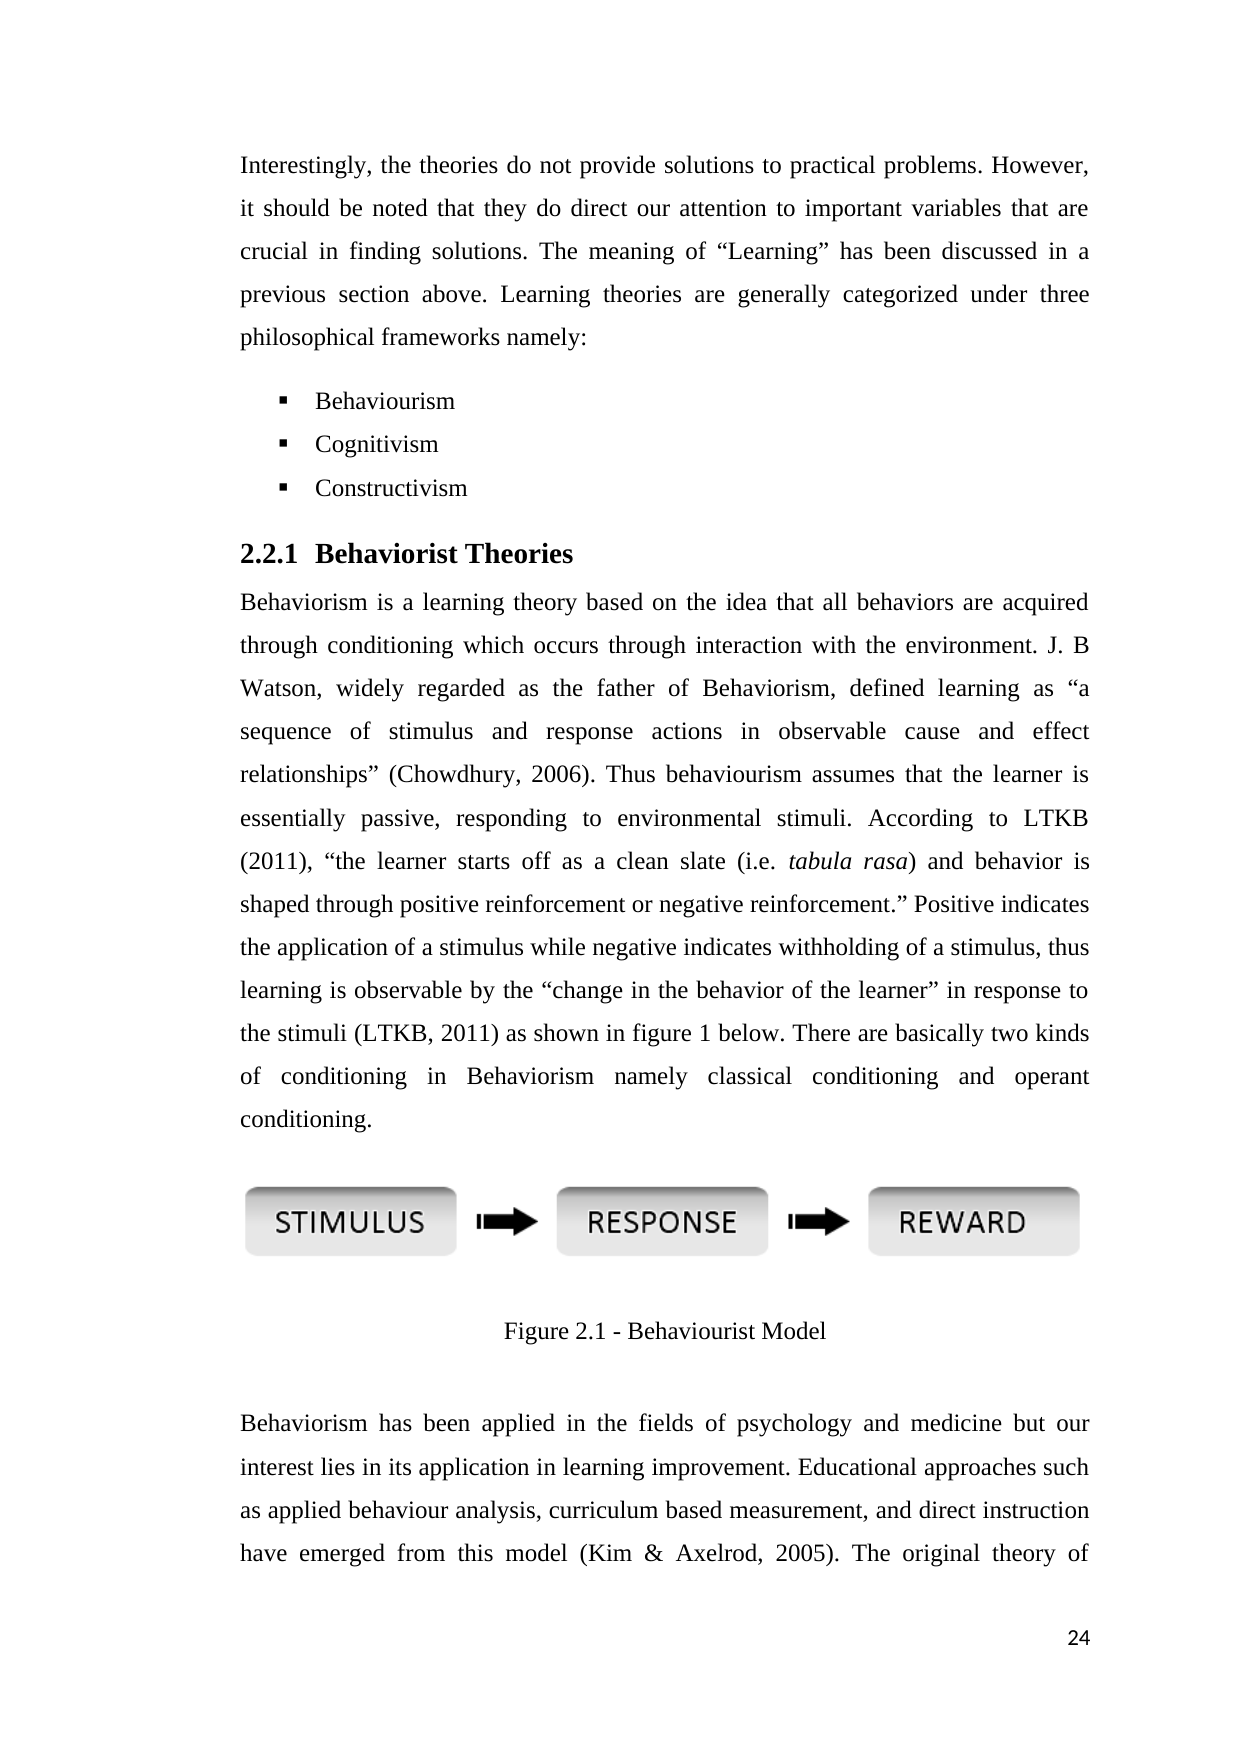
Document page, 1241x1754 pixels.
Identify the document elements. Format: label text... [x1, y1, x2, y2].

text Behaviorism is a learning theory based on the idea that all behaviors are acquired through conditioning which occurs through interaction with the environment. J. B Watson, widely regarded as the father of Behaviorism, defined learning as “a sequence of stimulus and response actions in observable cause and effect relationships” (Chowdhury, 2006). Thus behaviourism assumes that the learner is essentially passive, responding to environmental stimuli. According to LTKB (2011), “the learner starts off as a clean slate (i.e. tabula rasa) and behavior is shaped through positive reinforcement or negative reinforcement.” Positive indicates the application of a stimulus while negative indicates withholding of a stimulus, thus learning is observable by the “change in the behavior of the learner” in response to the stimuli (LTKB, 2011) as shown in figure 1 below. There are basically two kinds of conditioning in Behaviorism namely classical conditioning and operant conditioning. [240, 587, 1090, 1133]
subtitle 2.2.1 Behaviorist Theories [240, 537, 1090, 570]
text Interestingly, the theories do not provide solutions to practical problems. However, it should be noted that they do direct our attention to important variables that are crucial in finding solutions. The meaning of “Learning” has been discussed in a previous section above. Learning theories are generally categorized under three philosophical frameworks namely: [240, 150, 1090, 351]
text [240, 1365, 1090, 1567]
list Cognitivism [277, 429, 1090, 458]
list Constructivism [277, 473, 1090, 501]
text Figure . - Behaviourist Model [240, 1316, 1090, 1344]
list Behaviourism [277, 386, 1090, 415]
picture [240, 1168, 1092, 1281]
